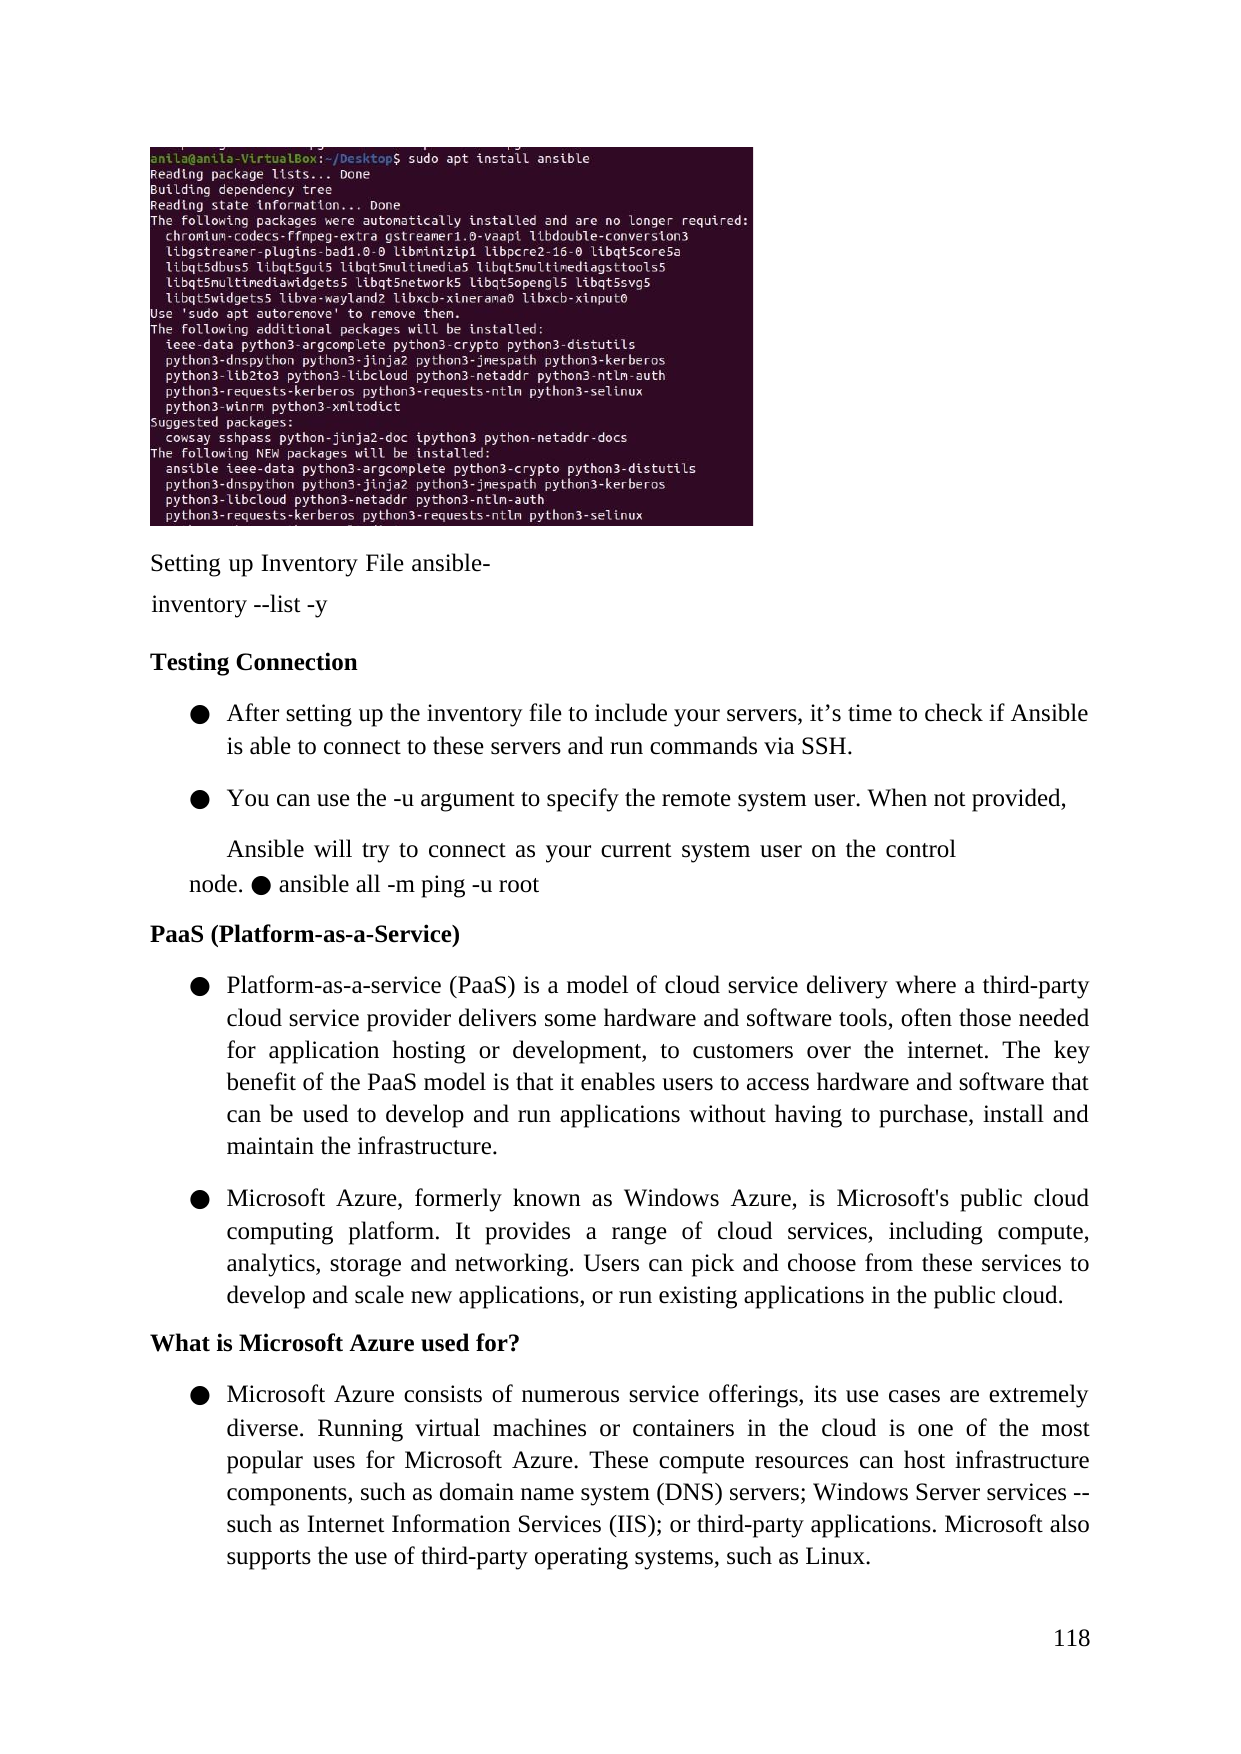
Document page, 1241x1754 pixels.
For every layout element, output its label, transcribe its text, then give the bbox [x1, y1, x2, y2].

text Setting up Inventory File ansible- inventory --list -y [150, 548, 515, 618]
picture [150, 147, 754, 526]
subtitle PaaS (Platform-as-a-Service) [150, 919, 1132, 947]
subtitle What is Microsoft Azure used for? [150, 1328, 1132, 1357]
text Ansible will try to connect as your current system user on the control node. ● ansible all -m ping -u root [189, 834, 958, 899]
list Microsoft Azure, formerly known as Windows Azure, is Microsoft's public cloud computing platform. It provides a range of cloud services, including compute, analytics, storage and networking. Users can pick and choose from these services to develop and scale new applications, or run existing applications in the public cloud. [189, 1179, 1090, 1309]
subtitle Testing Connection [150, 647, 1132, 675]
list Microsoft Azure consists of numerous service offerings, its use cases are extremely diverse. Running virtual machines or containers in the cloud is one of the most popular uses for Microsoft Azure. These compute resources can host infrastructure components, such as domain name system (DNS) servers; Windows Server services -- such as Internet Information Services (IIS); or third-party applications. Microsoft also supports the use of third-party operating systems, such as Linux. [189, 1376, 1090, 1569]
list After setting up the inventory file to include your servers, it’s time to check if Ansible is able to connect to these servers and run commands via SSH. [189, 694, 1090, 760]
list Platform-as-a-service (PaaS) is a model of cloud service delivery where a third-party cloud service provider delivers some hardware and software tools, often those needed for application hosting or development, to customers over the internet. The key benefit of the PaaS model is that it enables users to access hardware and software that can be used to develop and run applications without having to purchase, install and maintain the infrastructure. [189, 966, 1090, 1160]
list You can use the -u argument to specify the remote system user. When not provided, [189, 780, 1132, 814]
